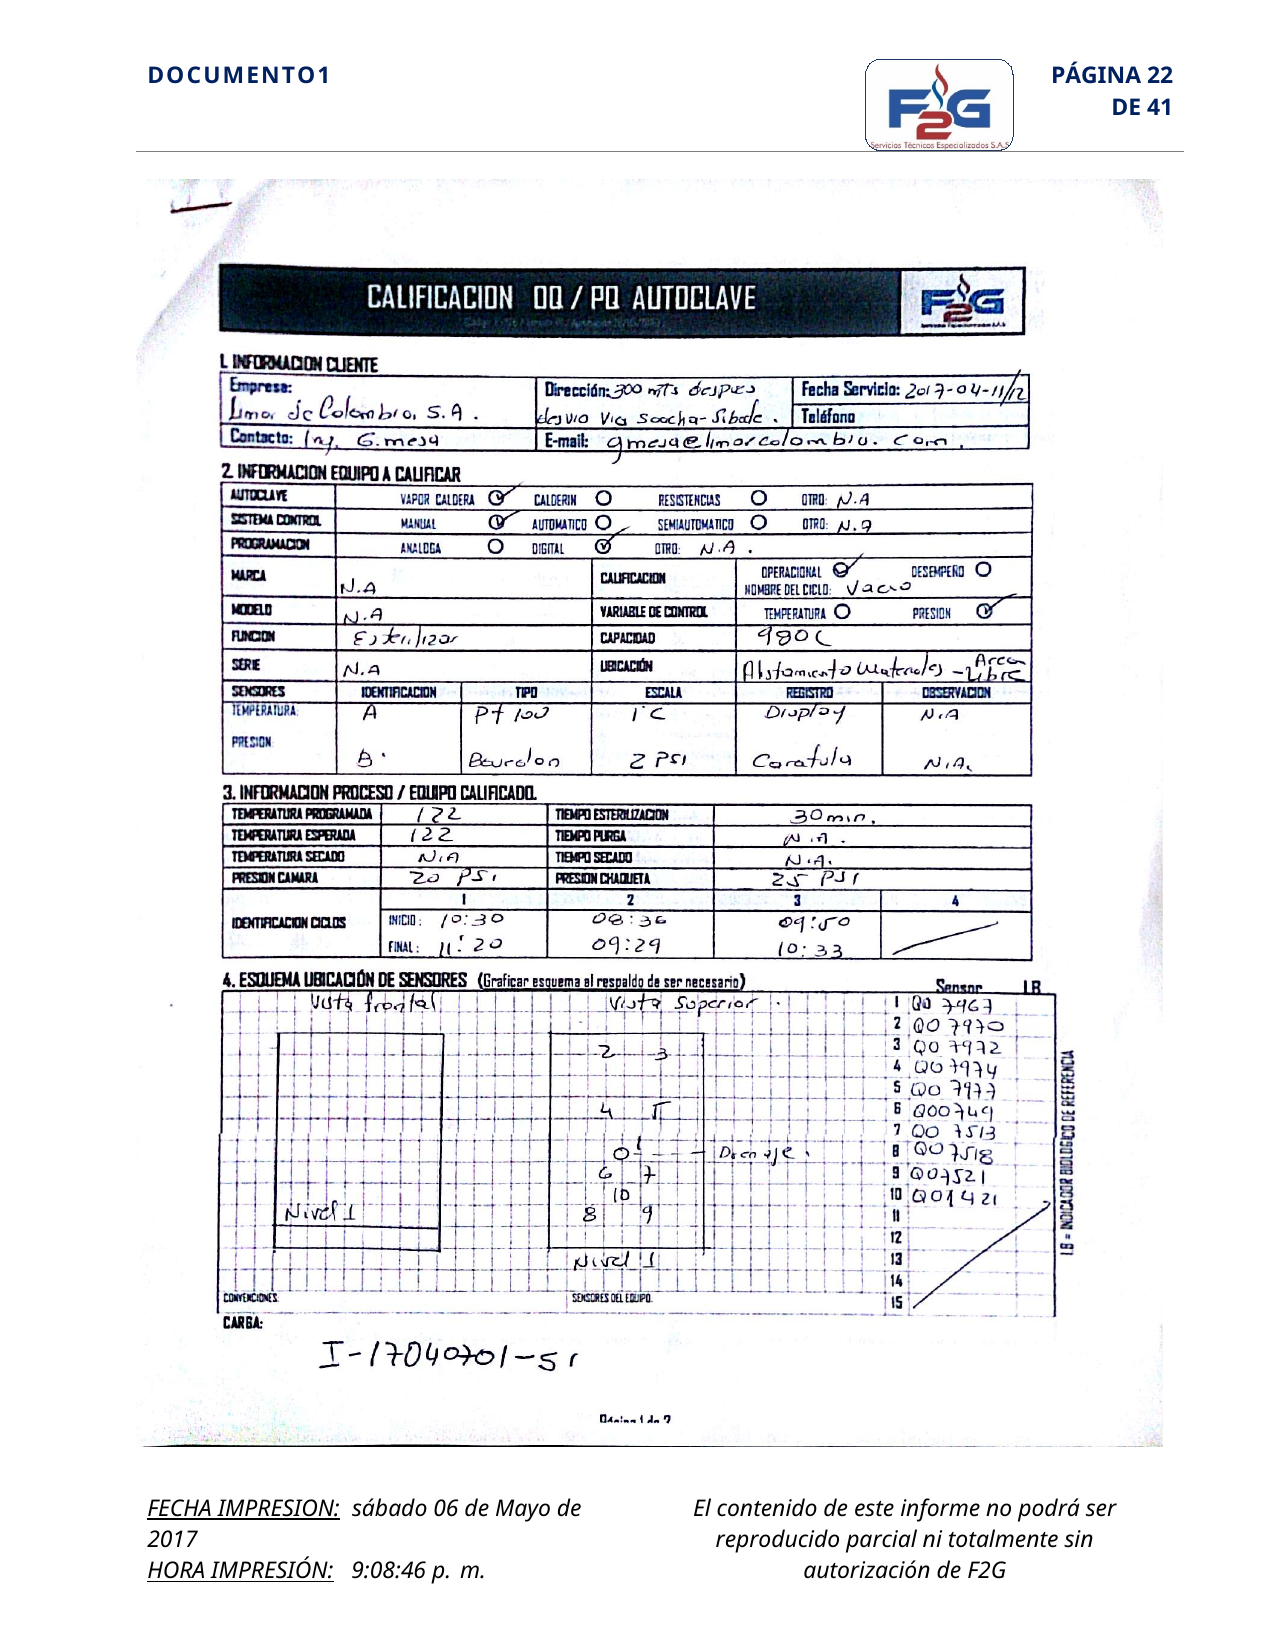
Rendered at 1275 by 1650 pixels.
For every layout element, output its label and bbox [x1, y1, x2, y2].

picture [135, 179, 1163, 1447]
picture [865, 59, 1013, 150]
